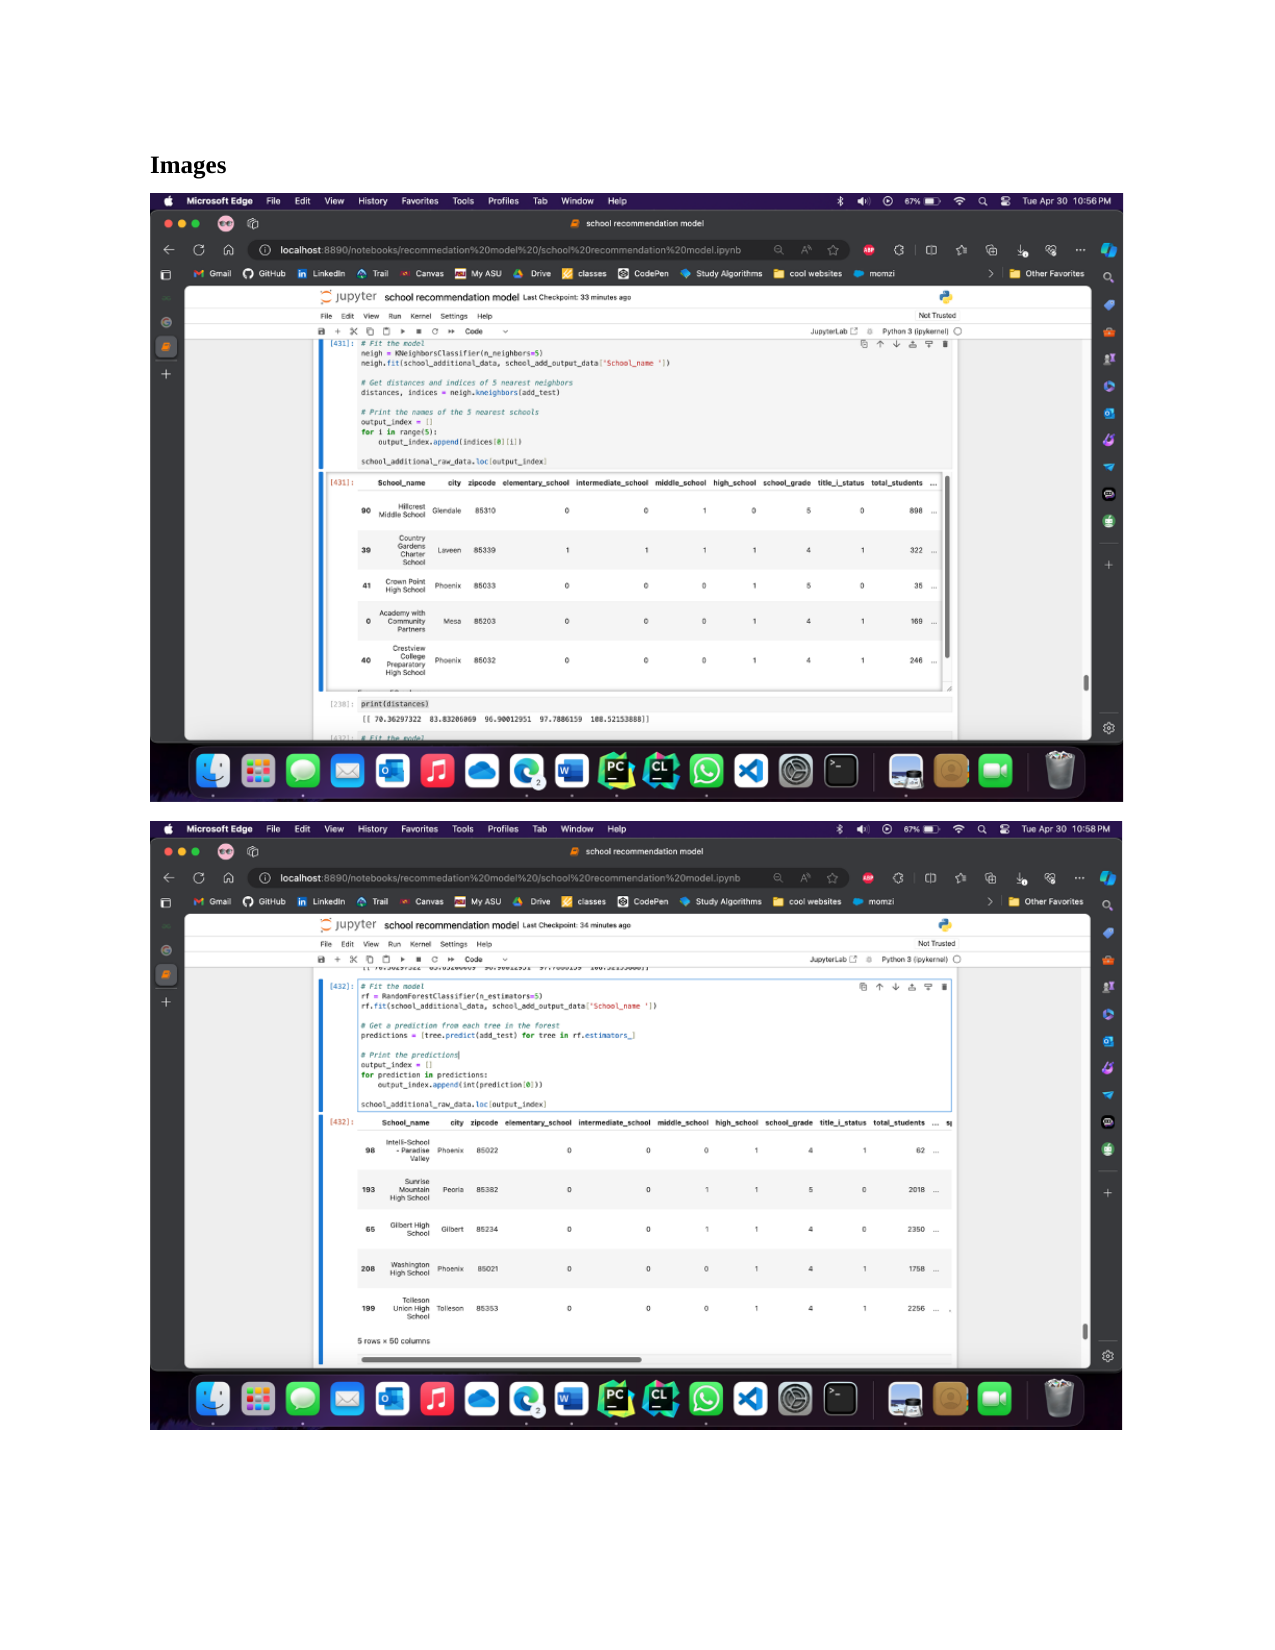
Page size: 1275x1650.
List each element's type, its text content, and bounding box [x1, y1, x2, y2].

picture [150, 821, 1123, 1430]
subtitle Images [150, 150, 1125, 179]
picture [150, 193, 1124, 803]
